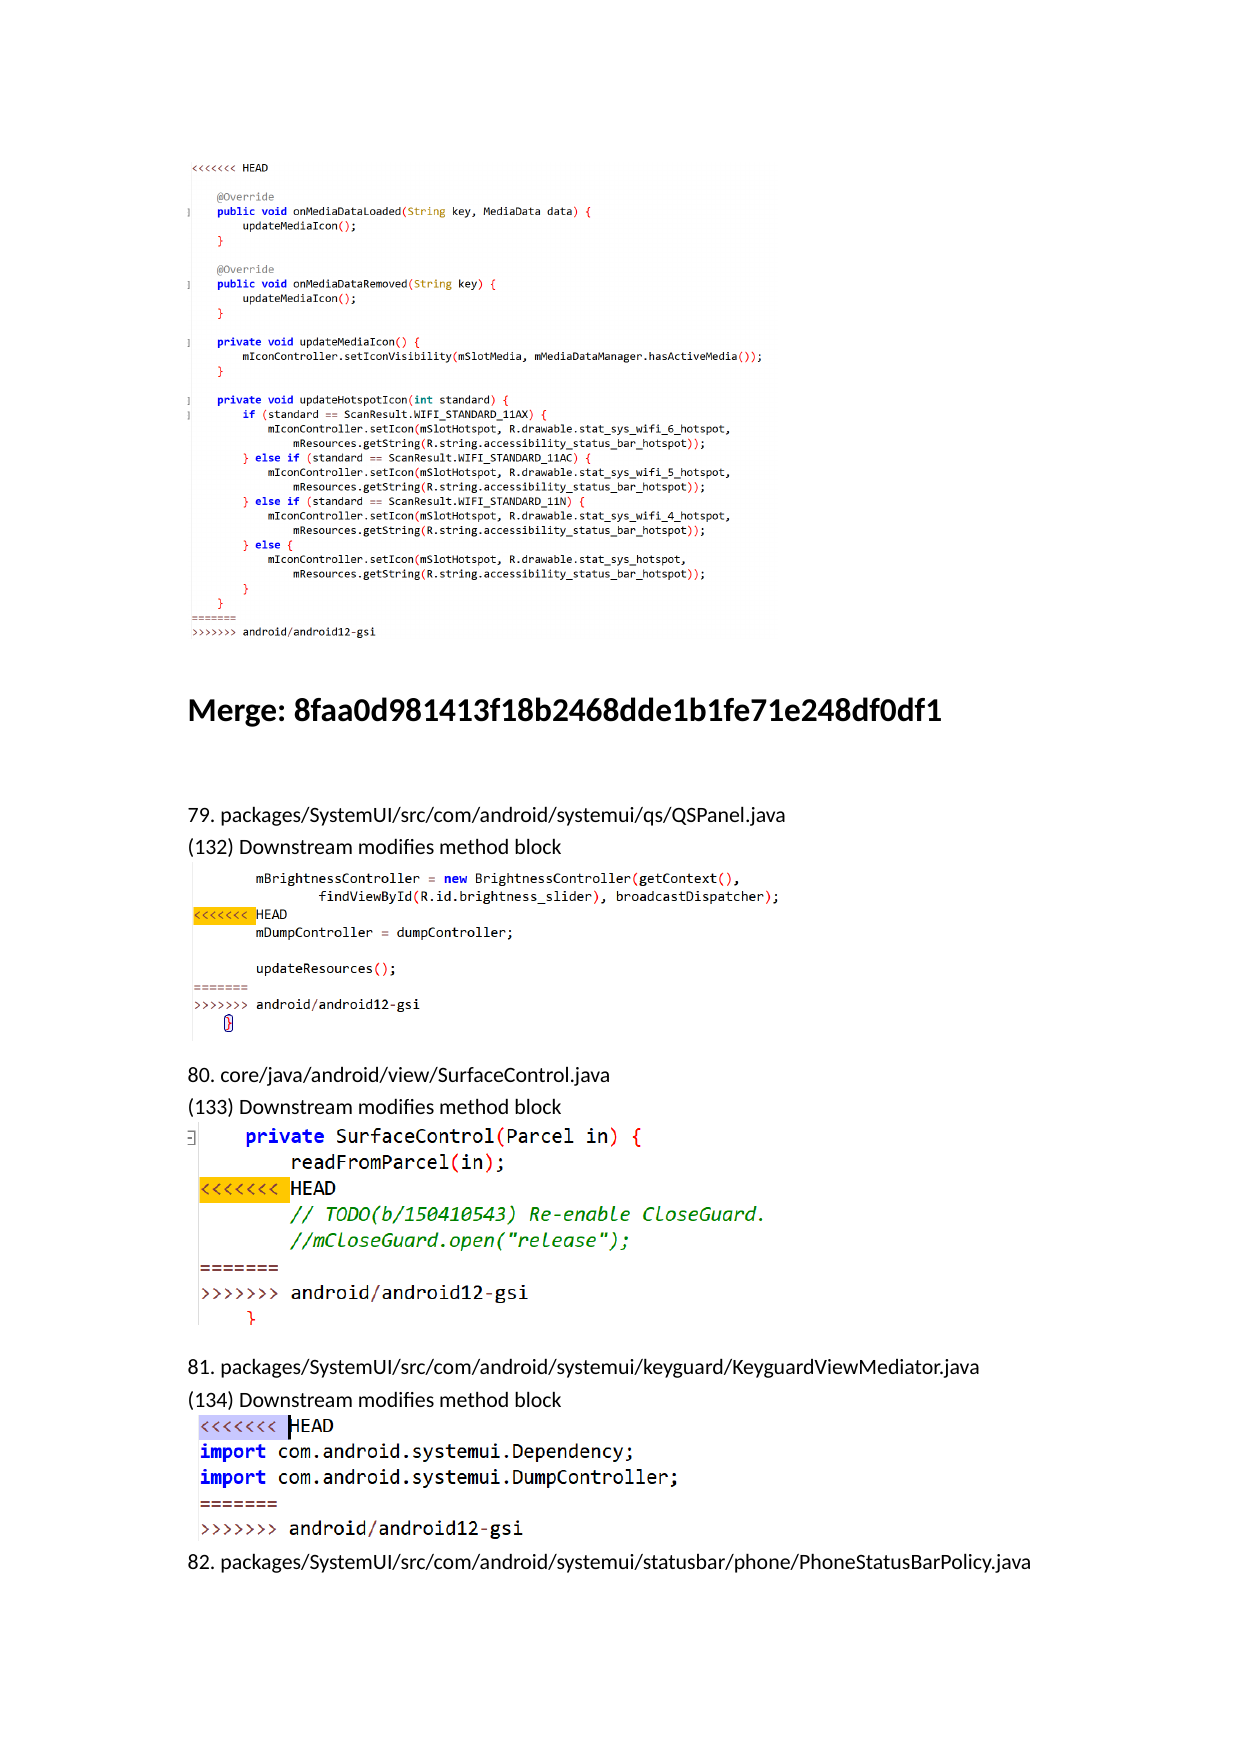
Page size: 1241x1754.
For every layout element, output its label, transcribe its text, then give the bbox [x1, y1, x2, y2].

list Downstream modifies method block [187, 1090, 1053, 1123]
list packages/SystemUI/src/com/android/systemui/statusbar/phone/PhoneStatusBarPolicy.java [187, 1545, 1053, 1578]
subtitle Merge: 8faa0d981413f18b2468dde1b1fe71e248df0df1 [187, 677, 1053, 742]
list core/java/android/view/SurfaceControl.java [187, 1058, 1053, 1090]
picture [187, 162, 778, 639]
list Downstream modifies method block [187, 830, 1053, 863]
picture [187, 1122, 778, 1325]
list Downstream modifies method block [187, 1383, 1053, 1415]
list packages/SystemUI/src/com/android/systemui/keyguard/KeyguardViewMediator.java [187, 1350, 1053, 1383]
picture [187, 1415, 778, 1541]
picture [187, 862, 778, 1041]
list packages/SystemUI/src/com/android/systemui/qs/QSPanel.java [187, 798, 1053, 830]
